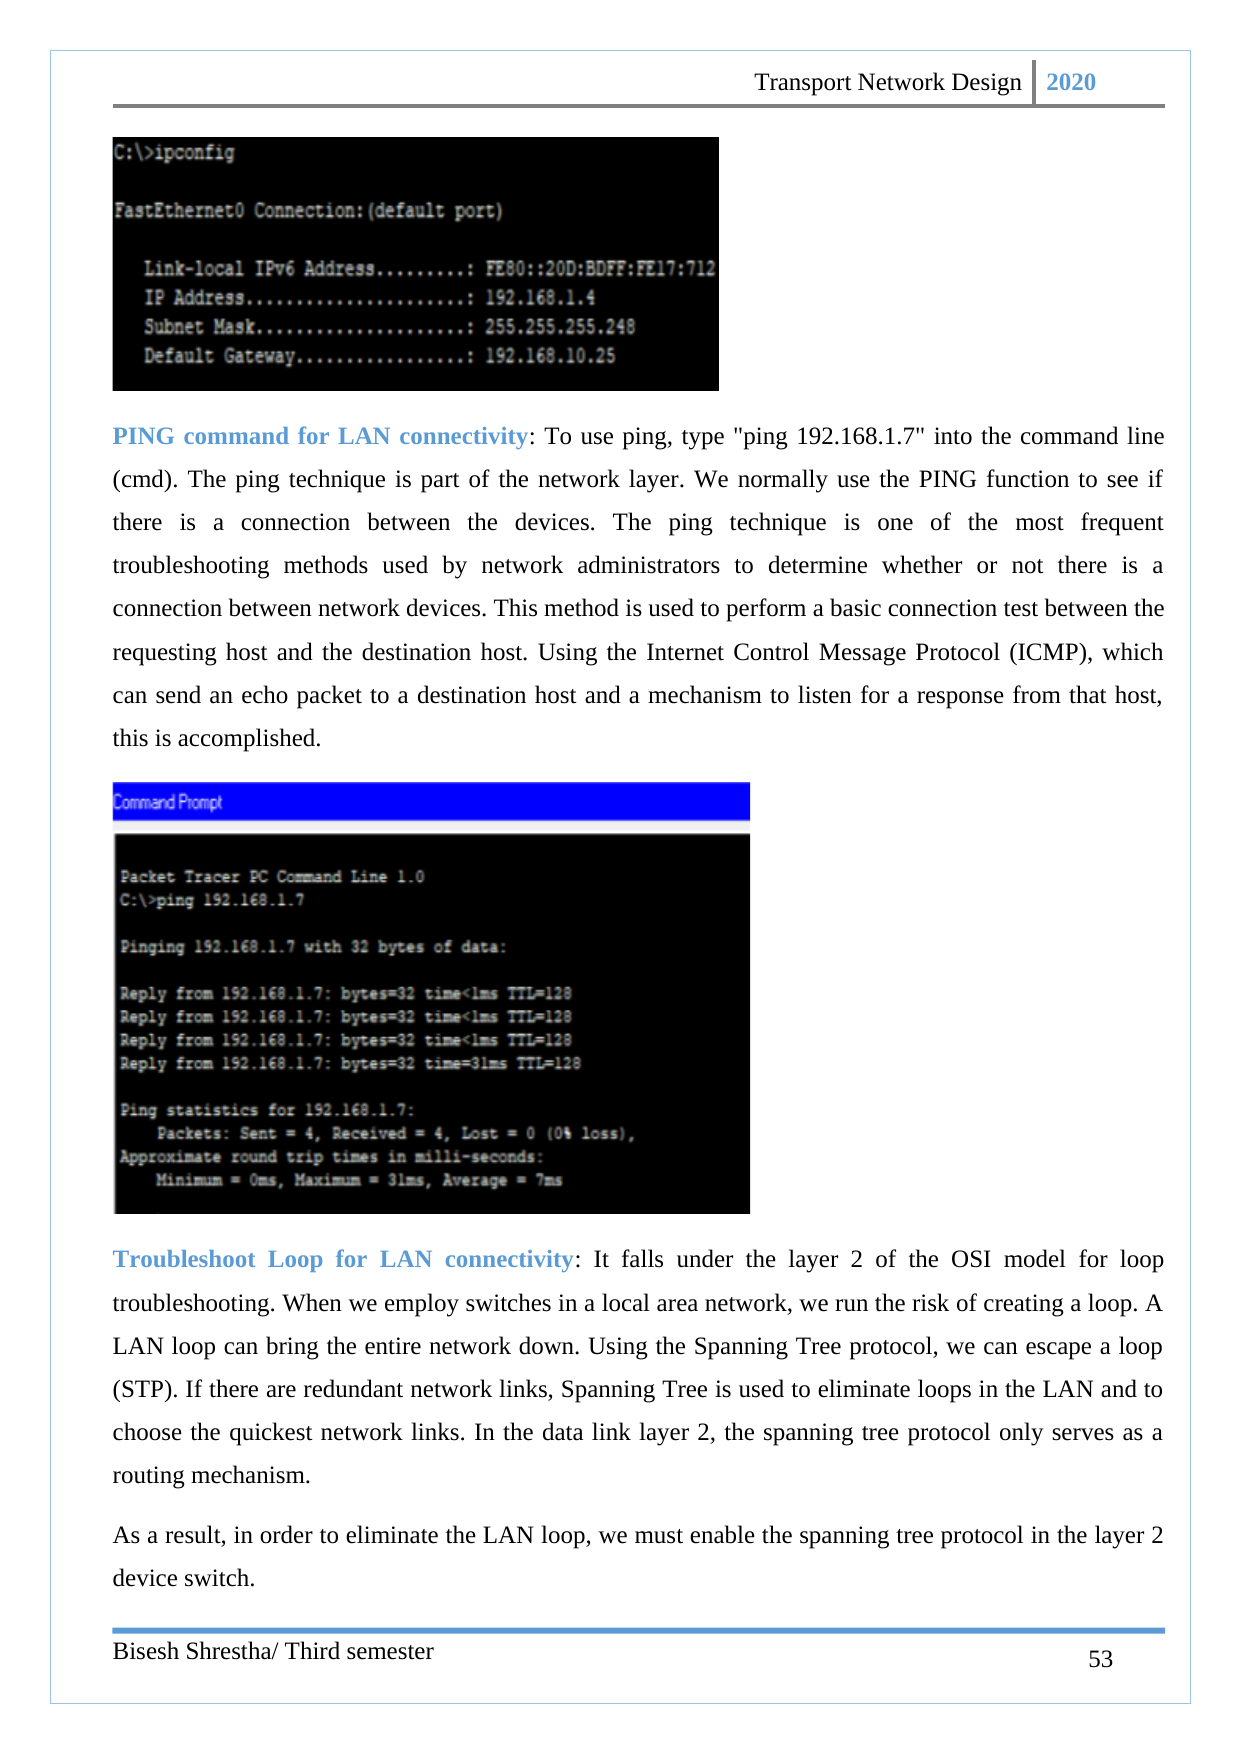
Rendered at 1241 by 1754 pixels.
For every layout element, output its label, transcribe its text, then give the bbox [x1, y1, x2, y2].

text Troubleshoot Loop for LAN connectivity: It falls under the layer 2 of the OSI model for loop troubleshooting. When we employ switches in a local area network, we run the risk of creating a loop. A LAN loop can bring the entire network down. Using the Spanning Tree protocol, we can escape a loop (STP). If there are redundant network links, Spanning Tree is used to eliminate loops in the LAN and to choose the quickest network links. In the data link layer 2, the spanning tree protocol only serves as a routing mechanism. [112, 1244, 1165, 1489]
text As a result, in order to eliminate the LAN loop, we must enable the spanning tree protocol in the layer 2 device switch. [112, 1520, 1165, 1592]
picture [112, 137, 719, 391]
picture [112, 782, 750, 1214]
text PING command for LAN connectivity: To use ping, type "ping 192.168.1.7" into the command line (cmd). The ping technique is part of the network layer. We normally use the PING function to see if there is a connection between the devices. The ping technique is one of the most frequent troubleshooting methods used by network administrators to determine whether or not there is a connection between network devices. This method is used to perform a basic connection test between the requesting host and the destination host. Using the Internet Control Message Protocol (ICMP), which can send an echo packet to a destination host and a mechanism to listen for a response from that host, this is accomplished. [112, 421, 1165, 752]
